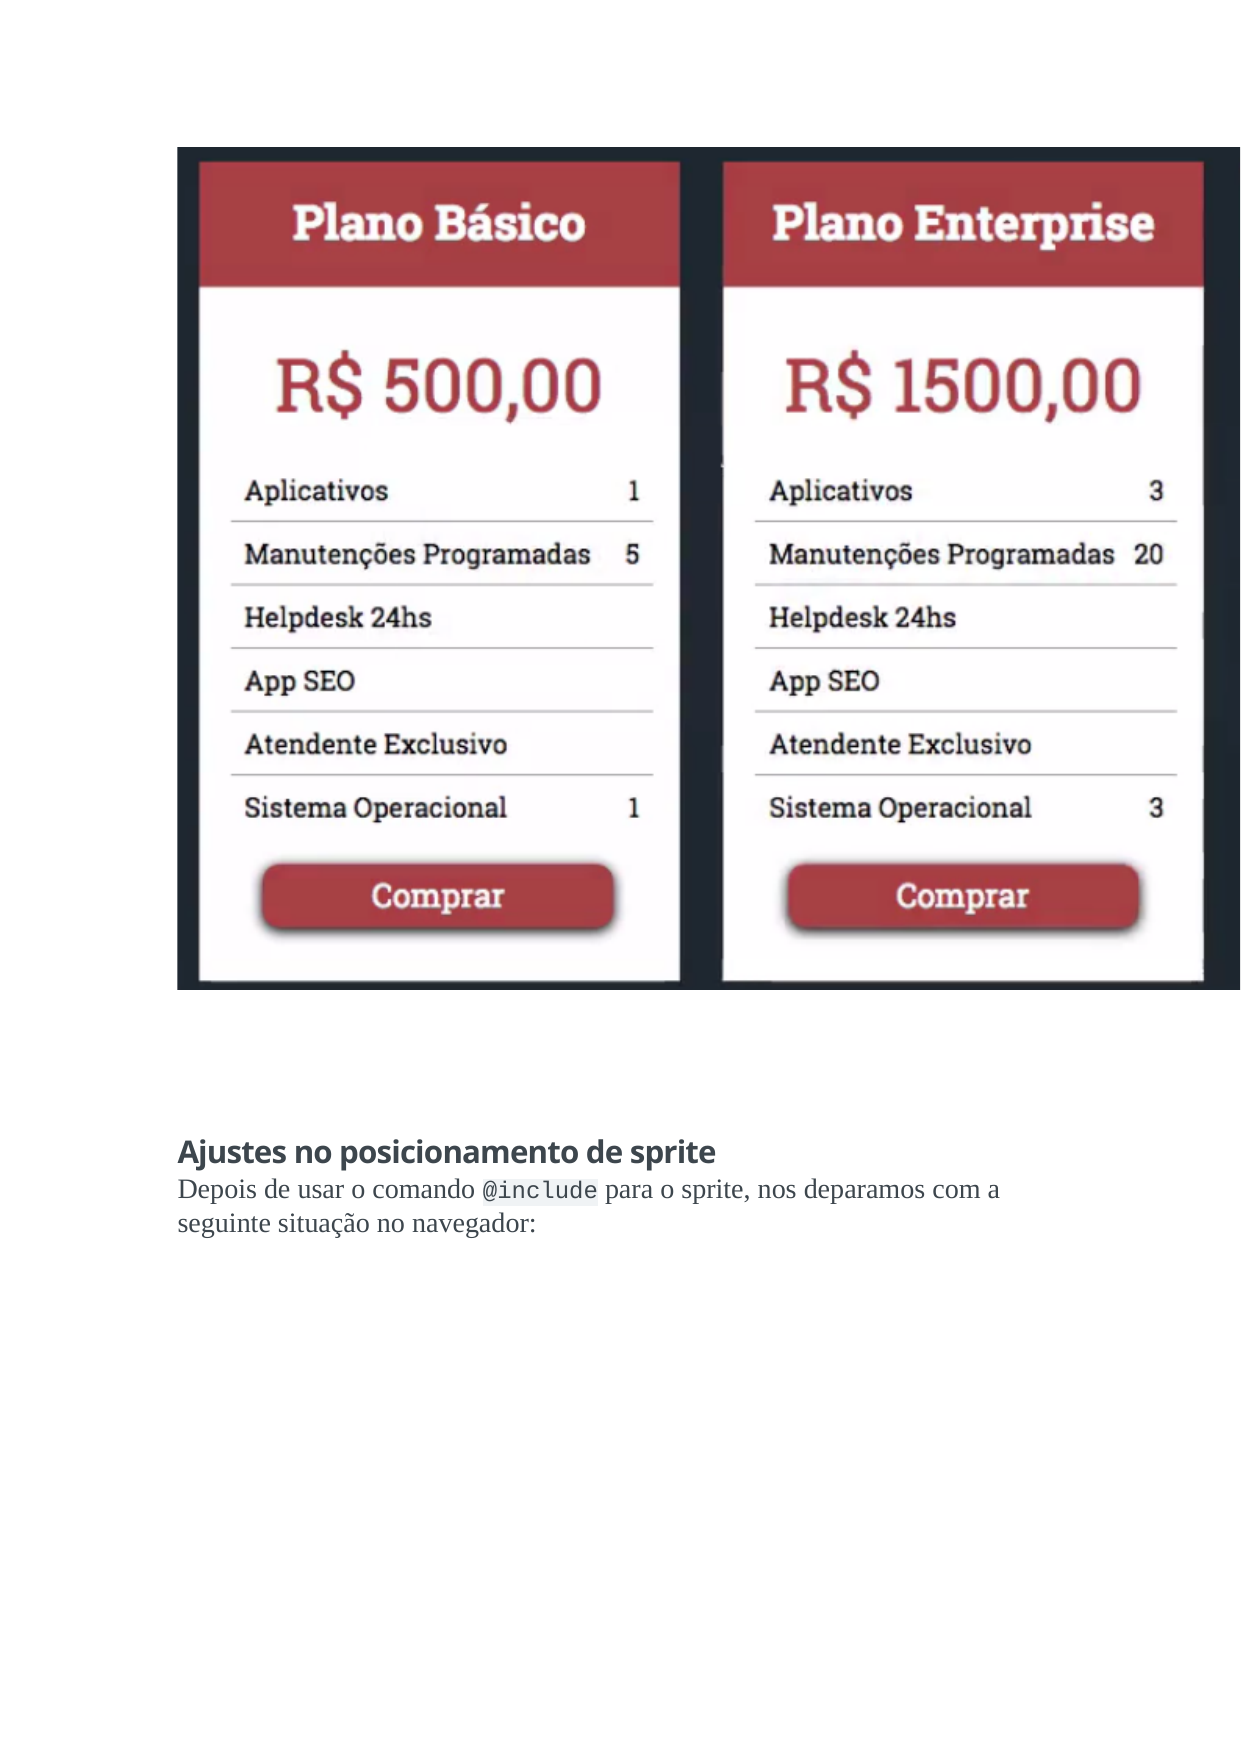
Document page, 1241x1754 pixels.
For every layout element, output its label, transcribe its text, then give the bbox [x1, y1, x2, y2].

text Depois de usar o comando @include para o sprite, nos deparamos com a seguinte situação no navegador: [177, 1173, 1063, 1238]
subtitle Ajustes no posicionamento de sprite [177, 1130, 1063, 1173]
picture [177, 147, 1241, 990]
